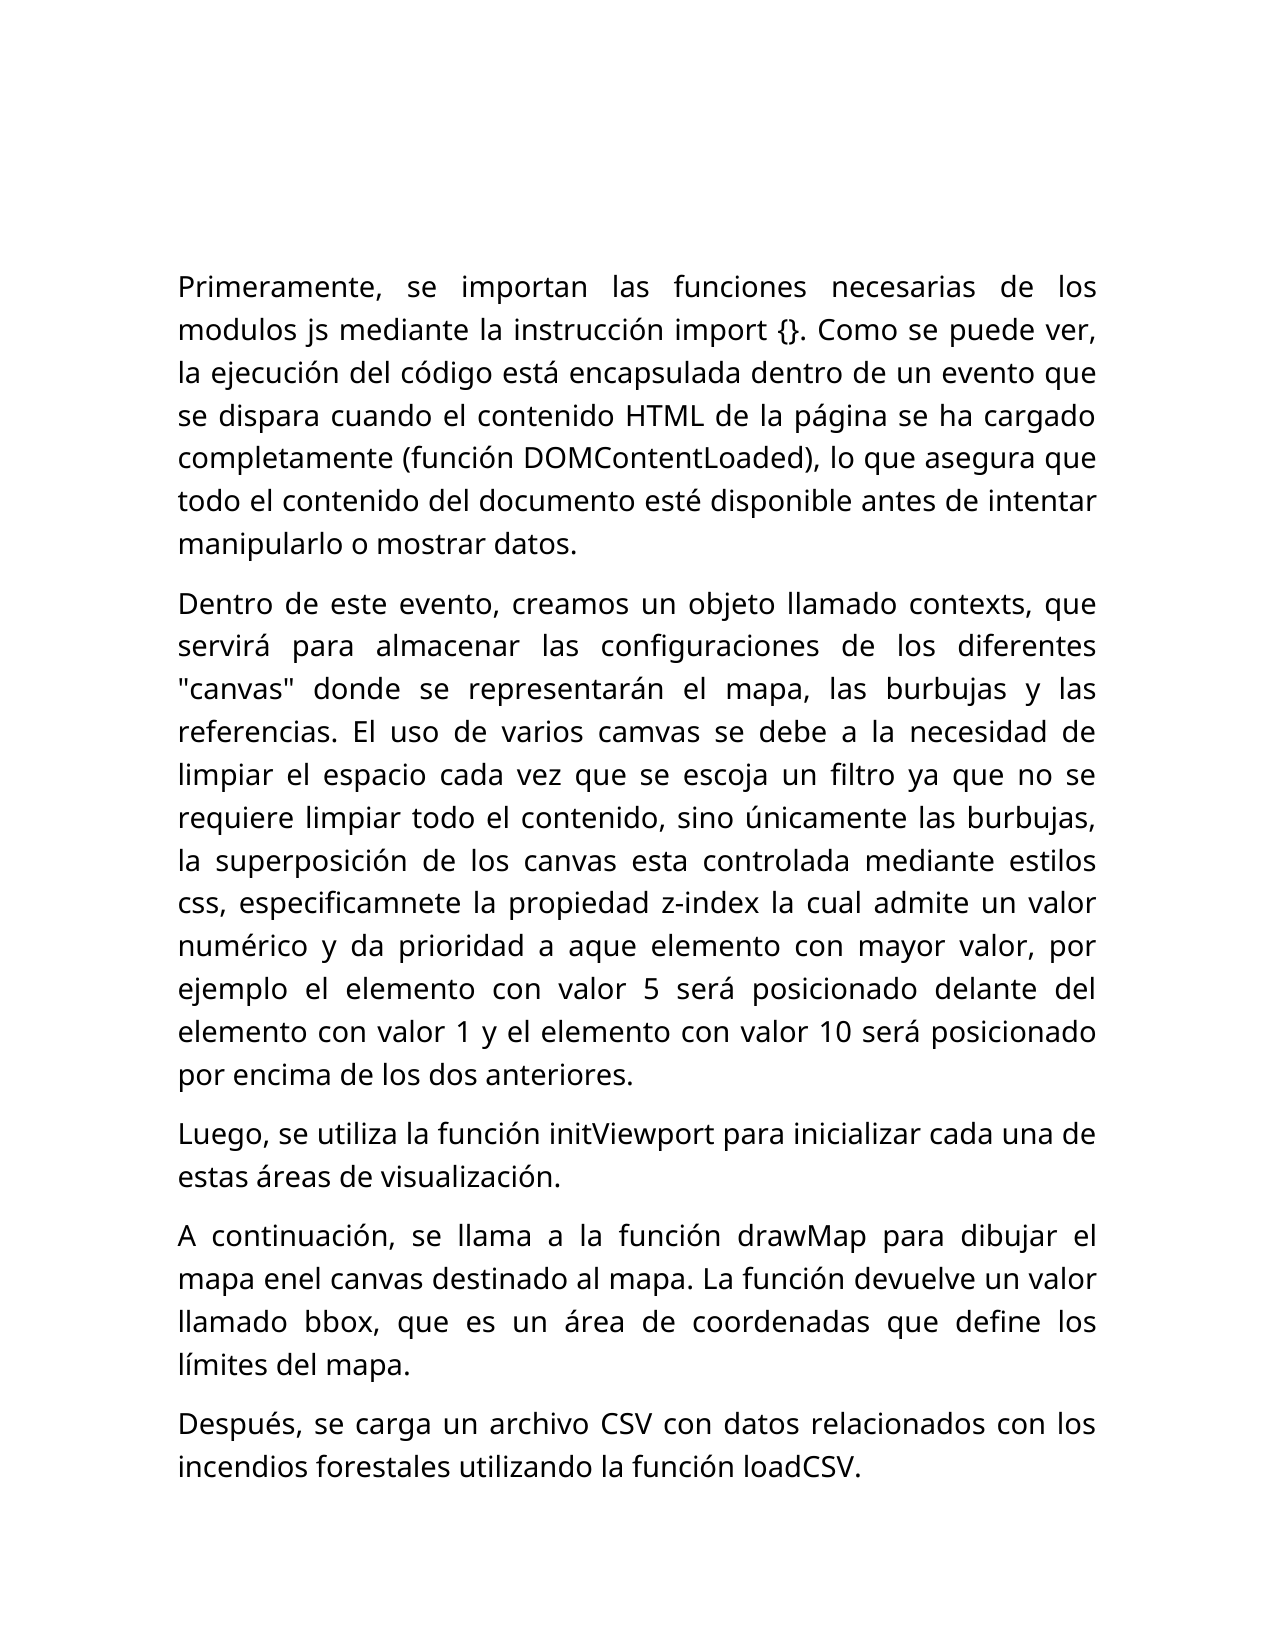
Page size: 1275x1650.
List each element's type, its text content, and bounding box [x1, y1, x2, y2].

text Luego, se utiliza la función initViewport para inicializar cada una de estas áreas de visualización. [177, 1113, 1098, 1196]
text Dentro de este evento, creamos un objeto llamado contexts, que servirá para almacenar las configuraciones de los diferentes "canvas" donde se representarán el mapa, las burbujas y las referencias. El uso de varios camvas se debe a la necesidad de limpiar el espacio cada vez que se escoja un filtro ya que no se requiere limpiar todo el contenido, sino únicamente las burbujas, la superposición de los canvas esta controlada mediante estilos css, especificamnete la propiedad z-index la cual admite un valor numérico y da prioridad a aque elemento con mayor valor, por ejemplo el elemento con valor 5 será posicionado delante del elemento con valor 1 y el elemento con valor 10 será posicionado por encima de los dos anteriores. [177, 583, 1098, 1093]
text Después, se carga un archivo CSV con datos relacionados con los incendios forestales utilizando la función loadCSV. [177, 1403, 1098, 1486]
text Primeramente, se importan las funciones necesarias de los modulos js mediante la instrucción import {}. Como se puede ver, la ejecución del código está encapsulada dentro de un evento que se dispara cuando el contenido HTML de la página se ha cargado completamente (función DOMContentLoaded), lo que asegura que todo el contenido del documento esté disponible antes de intentar manipularlo o mostrar datos. [177, 267, 1098, 563]
text A continuación, se llama a la función drawMap para dibujar el mapa enel canvas destinado al mapa. La función devuelve un valor llamado bbox, que es un área de coordenadas que define los límites del mapa. [177, 1216, 1098, 1384]
